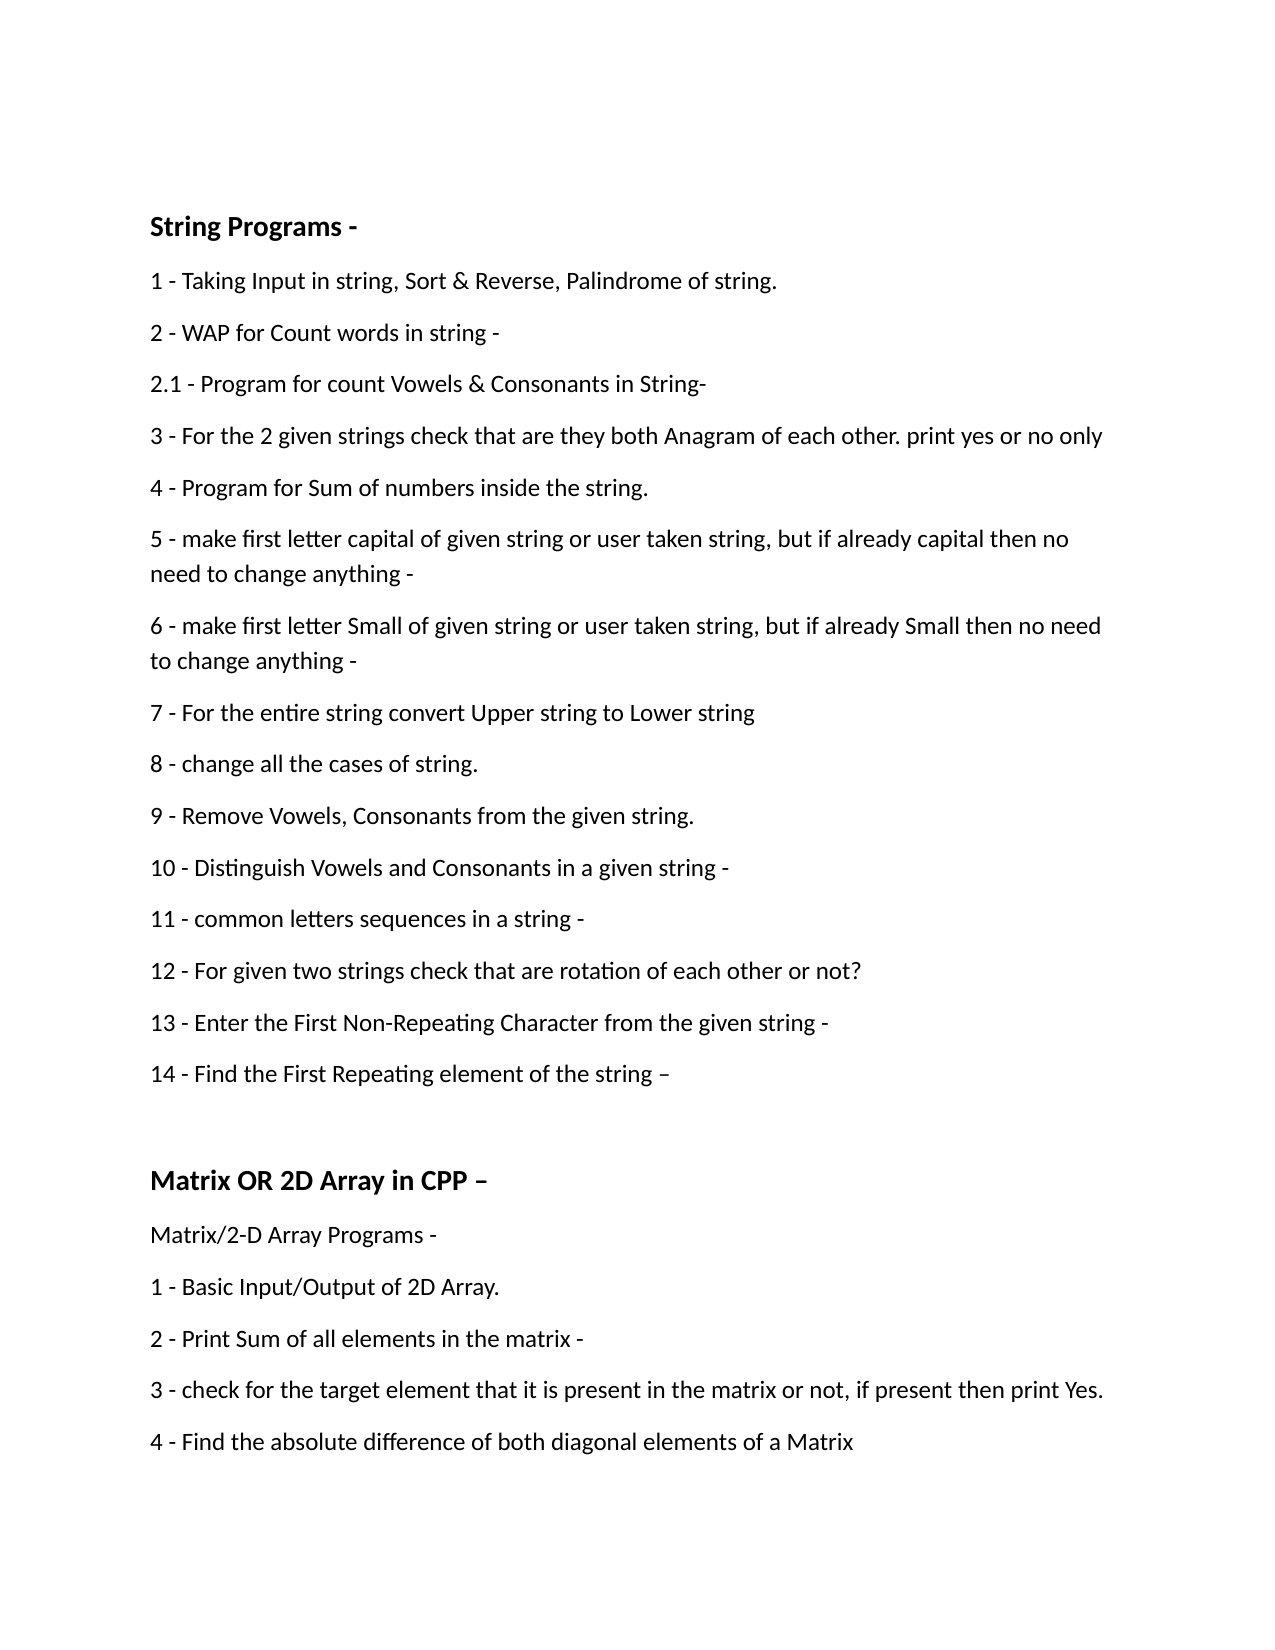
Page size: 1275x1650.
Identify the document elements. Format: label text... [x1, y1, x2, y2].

text 4 - Program for Sum of numbers inside the string. [150, 472, 1125, 502]
text 4 - Find the absolute difference of both diagonal elements of a Matrix [150, 1426, 1125, 1457]
text 6 - make first letter Small of given string or user taken string, but if already Small then no need to change anything - [150, 610, 1125, 676]
text 1 - Basic Input/Output of 2D Array. [150, 1271, 1125, 1302]
text 10 - Distinguish Vowels and Consonants in a given string - [150, 852, 1125, 882]
text 9 - Remove Vowels, Consonants from the given string. [150, 800, 1125, 831]
text 11 - common letters sequences in a string - [150, 903, 1125, 934]
text 7 - For the entire string convert Upper string to Lower string [150, 697, 1125, 727]
text Matrix OR 2D Array in CPP – [150, 1162, 1125, 1197]
text 3 - check for the target element that it is present in the matrix or not, if present then print Yes. [150, 1374, 1125, 1405]
text 1 - Taking Input in string, Sort & Reverse, Palindrome of string. [150, 265, 1125, 296]
text 3 - For the 2 given strings check that are they both Anagram of each other. print yes or no only [150, 420, 1125, 451]
text 14 - Find the First Repeating element of the string – [150, 1058, 1125, 1089]
text 2 - Print Sum of all elements in the matrix - [150, 1323, 1125, 1353]
text 2.1 - Program for count Vowels & Consonants in String- [150, 368, 1125, 399]
text Matrix/2-D Array Programs - [150, 1219, 1125, 1250]
text 8 - change all the cases of string. [150, 748, 1125, 779]
text 2 - WAP for Count words in string - [150, 317, 1125, 347]
text String Programs - [150, 208, 1125, 243]
text 12 - For given two strings check that are rotation of each other or not? [150, 955, 1125, 986]
text 5 - make first letter capital of given string or user taken string, but if already capital then no need to change anything - [150, 523, 1125, 589]
text 13 - Enter the First Non-Repeating Character from the given string - [150, 1007, 1125, 1037]
